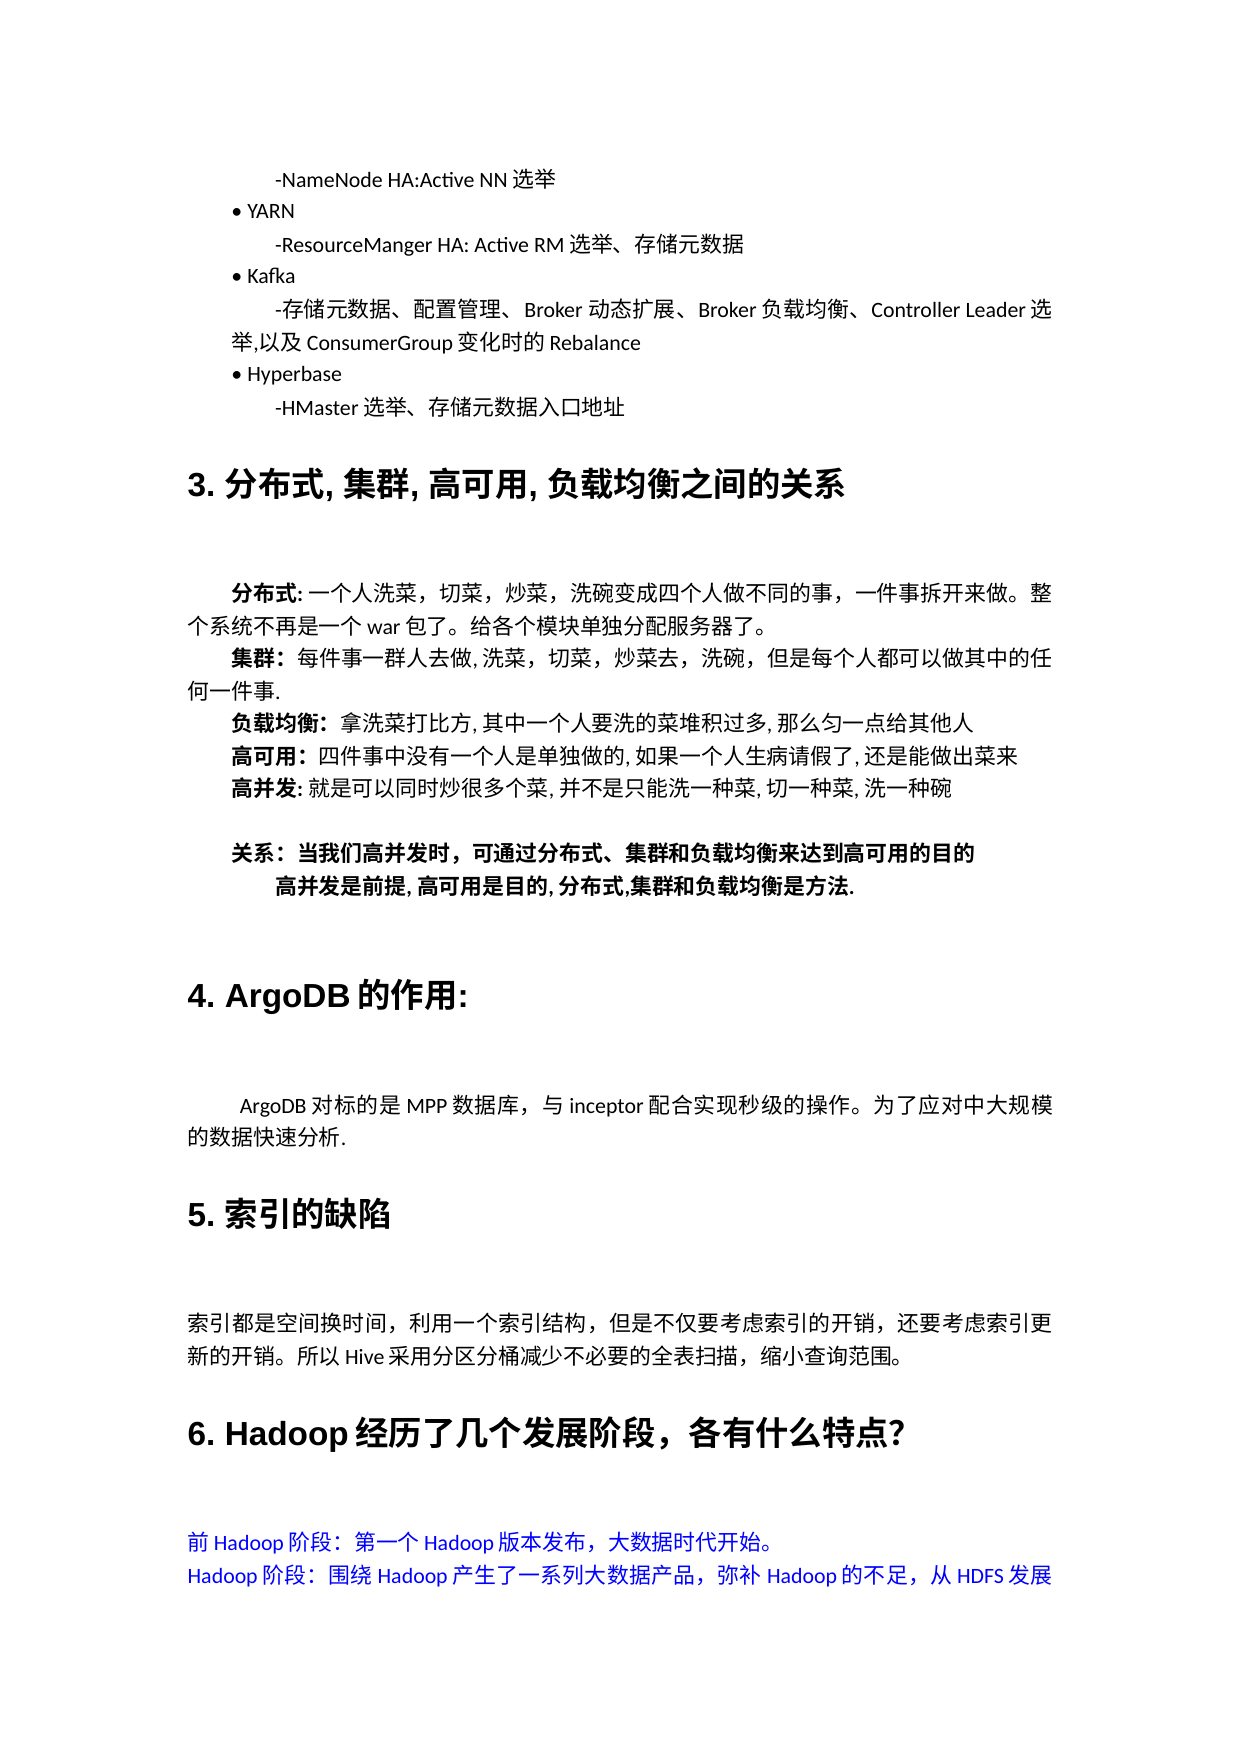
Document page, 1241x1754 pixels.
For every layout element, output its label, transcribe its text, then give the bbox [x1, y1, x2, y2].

subtitle 分布式, 集群, 高可用, 负载均衡之间的关系 [187, 449, 1053, 514]
subtitle 索引的缺陷 [187, 1179, 1053, 1244]
text 高并发: 就是可以同时炒很多个菜, 并不是只能洗一种菜, 切一种菜, 洗一种碗 [187, 771, 1053, 803]
text 高并发是前提, 高可用是目的, 分布式,集群和负载均衡是方法. [231, 868, 1053, 901]
text -HMaster选举、存储元数据入口地址 [231, 389, 1053, 422]
text 分布式: 一个人洗菜，切菜，炒菜，洗碗变成四个人做不同的事，一件事拆开来做。整个系统不再是一个war包了。给各个模块单独分配服务器了。 [187, 576, 1053, 641]
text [187, 1557, 1053, 1590]
text 索引都是空间换时间，利用一个索引结构，但是不仅要考虑索引的开销，还要考虑索引更新的开销。所以Hive采用分区分桶减少不必要的全表扫描，缩小查询范围。 [187, 1306, 1053, 1371]
text ArgoDB对标的是MPP数据库，与inceptor配合实现秒级的操作。为了应对中大规模的数据快速分析. [187, 1087, 1053, 1152]
text -存储元数据、配置管理、Broker 动态扩展、Broker负载均衡、Controller Leader选举,以及ConsumerGroup变化时的Rebalance [231, 292, 1053, 357]
text • Kafka [187, 259, 1053, 292]
text -NameNode HA:Active NN选举 [231, 162, 1053, 194]
subtitle Hadoop经历了几个发展阶段，各有什么特点？ [187, 1398, 1053, 1463]
text • YARN [187, 194, 1053, 227]
text • Hyperbase [187, 357, 1053, 389]
text 高可用：四件事中没有一个人是单独做的, 如果一个人生病请假了, 还是能做出菜来 [187, 738, 1053, 771]
subtitle ArgoDB的作用: [187, 960, 1053, 1025]
text 关系：当我们高并发时，可通过分布式、集群和负载均衡来达到高可用的目的 [187, 836, 1053, 868]
text 负载均衡：拿洗菜打比方, 其中一个人要洗的菜堆积过多, 那么匀一点给其他人 [187, 706, 1053, 738]
text 前Hadoop阶段：第一个Hadoop版本发布，大数据时代开始。 [187, 1525, 1053, 1557]
text -ResourceManger HA: Active RM选举、存储元数据 [231, 227, 1053, 259]
text 集群：每件事一群人去做, 洗菜，切菜，炒菜去，洗碗，但是每个人都可以做其中的任何一件事. [187, 641, 1053, 706]
